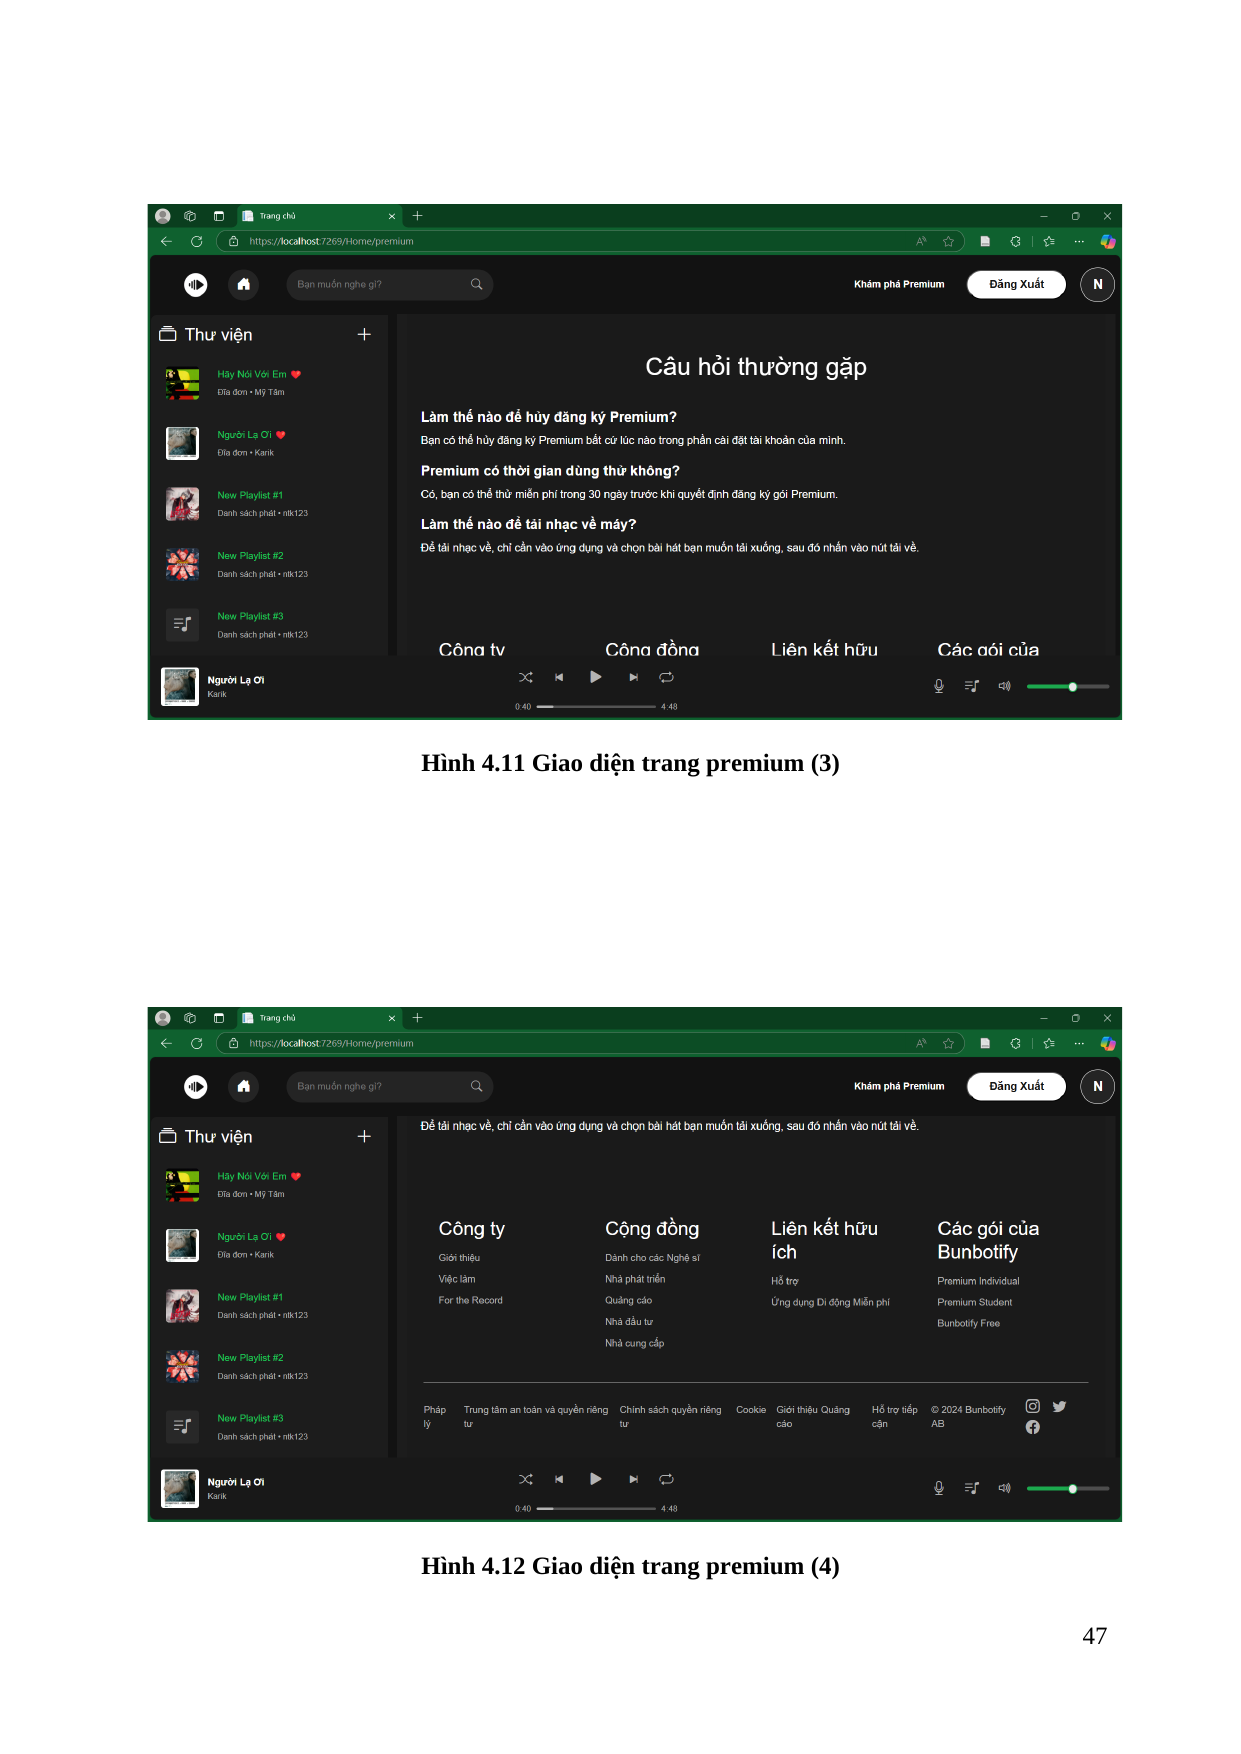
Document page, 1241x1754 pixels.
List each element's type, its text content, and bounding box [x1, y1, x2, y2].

text Hình 4.12 Giao diện trang premium (4) [148, 1551, 1107, 1579]
picture [147, 204, 1123, 720]
picture [147, 1007, 1123, 1522]
text Hình 4.11 Giao diện trang premium (3) [148, 748, 1107, 777]
